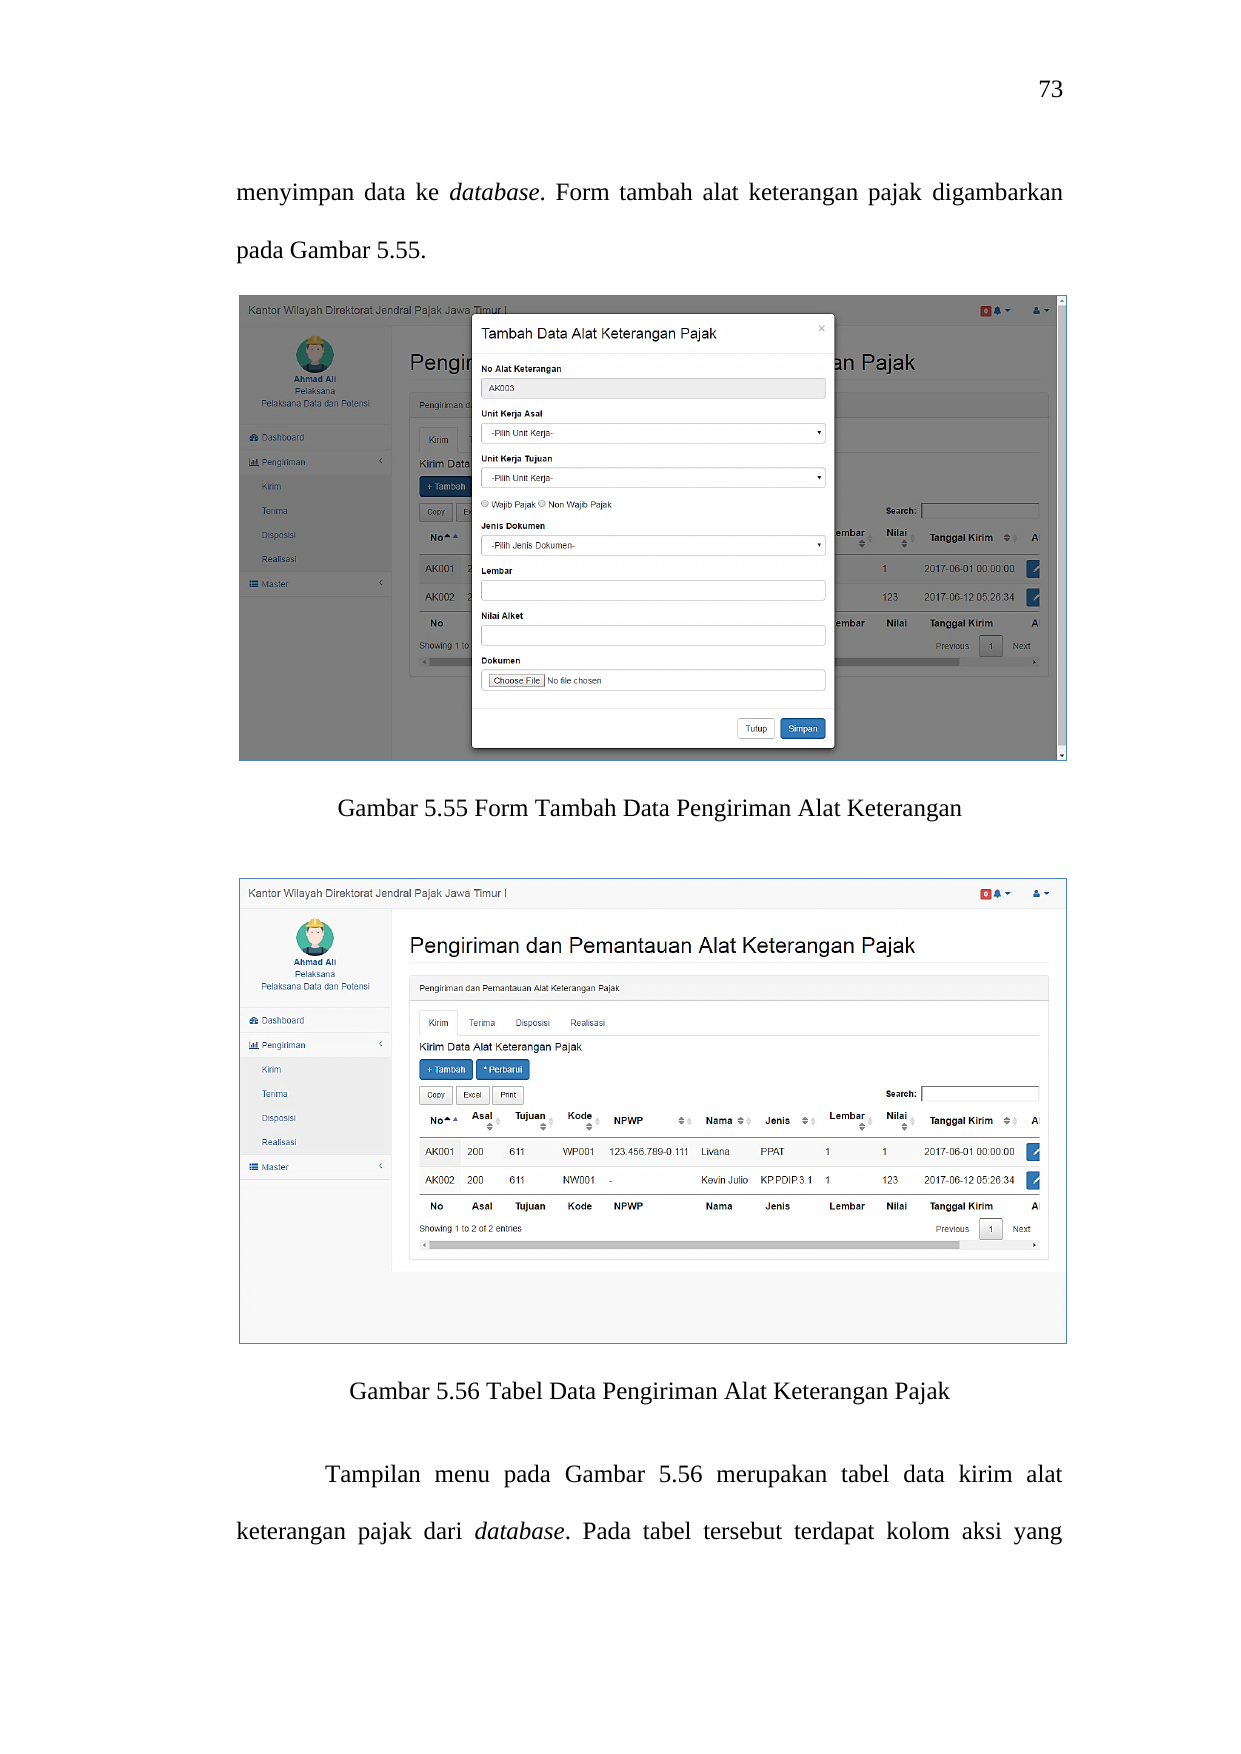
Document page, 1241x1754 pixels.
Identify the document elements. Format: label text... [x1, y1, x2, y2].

text Gambar 5.55 Form Tambah Data Pengiriman Alat Keterangan [236, 793, 1063, 822]
picture [240, 296, 1066, 760]
picture [240, 879, 1066, 1343]
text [236, 1459, 1063, 1545]
text Gambar 5.56 Tabel Data Pengiriman Alat Keterangan Pajak [236, 1376, 1063, 1405]
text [236, 177, 1063, 263]
